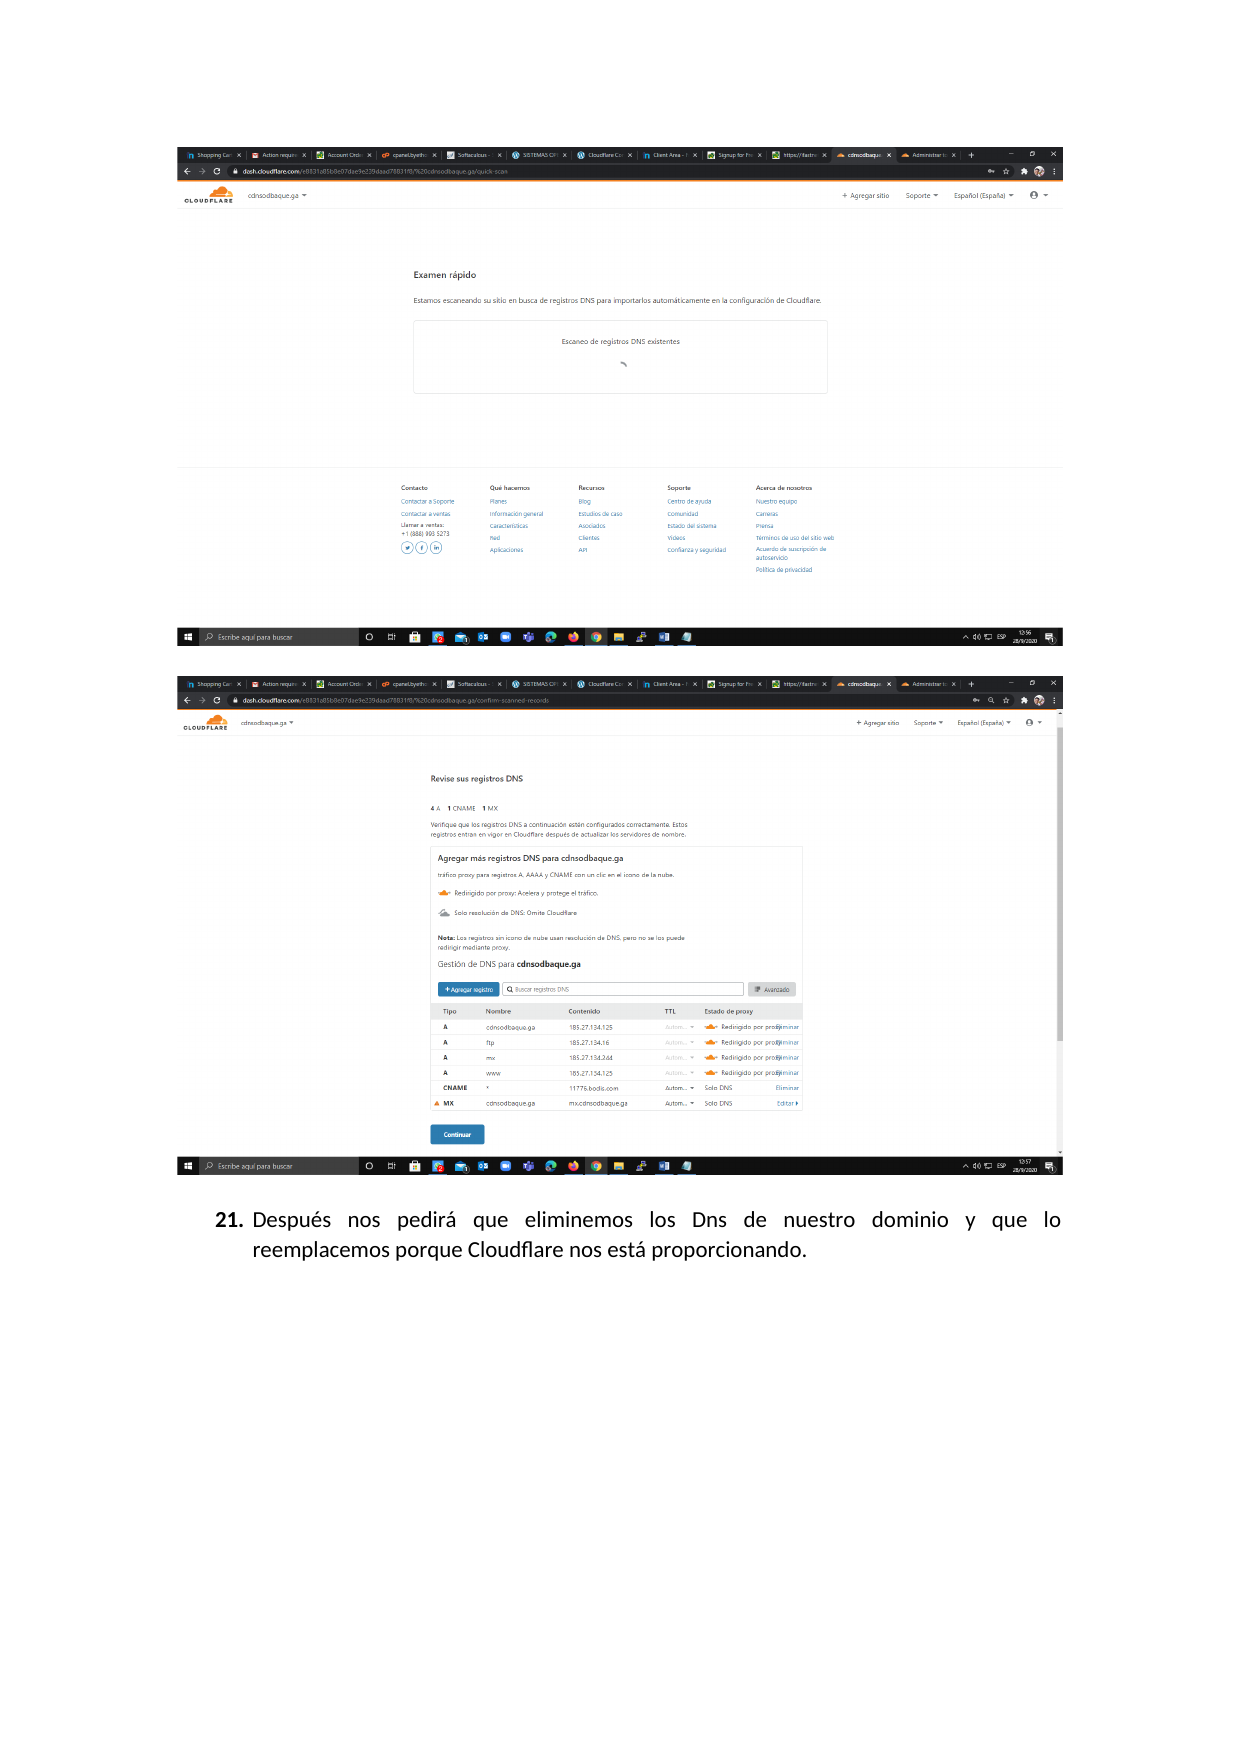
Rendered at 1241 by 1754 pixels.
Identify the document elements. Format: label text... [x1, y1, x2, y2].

picture [177, 147, 1063, 646]
picture [177, 676, 1063, 1175]
list Después nos pedirá que eliminemos los Dns de nuestro dominio y que lo reemplacemos porque Cloudflare nos está proporcionando. [215, 1206, 1063, 1263]
